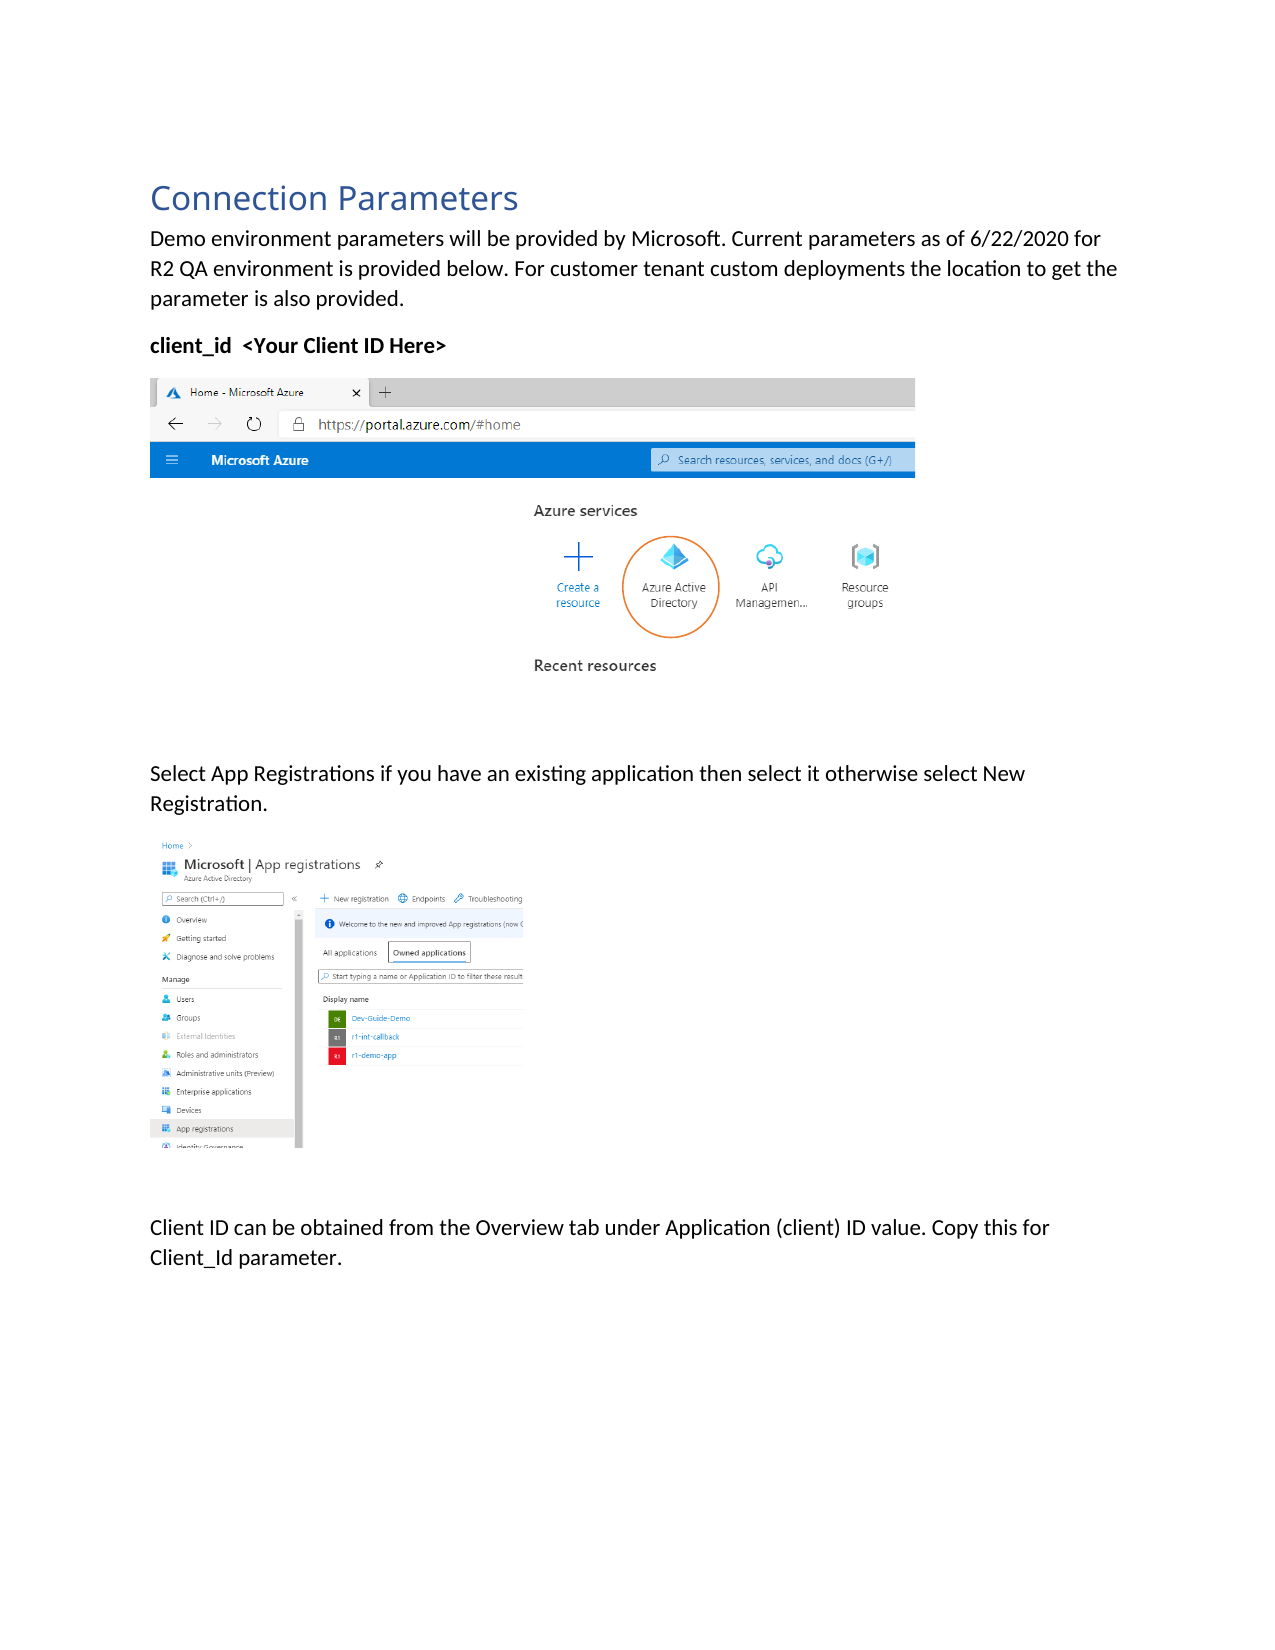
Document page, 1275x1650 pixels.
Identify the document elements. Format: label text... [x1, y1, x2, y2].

picture [150, 378, 916, 694]
text Demo environment parameters will be provided by Microsoft. Current parameters as of 6/22/2020 for R2 QA environment is provided below. For customer tenant custom deployments the location to get the parameter is also provided. [150, 224, 1125, 312]
text client_id <Your Client ID Here> [150, 331, 1125, 359]
text Select App Registrations if you have an existing application then select it otherwise select New Registration. [150, 759, 1125, 817]
text Client ID can be obtained from the Overview tab under Application (client) ID value. Copy this for Client_Id parameter. [150, 1213, 1125, 1271]
picture [150, 836, 524, 1148]
subtitle Connection Parameters [150, 175, 1125, 220]
